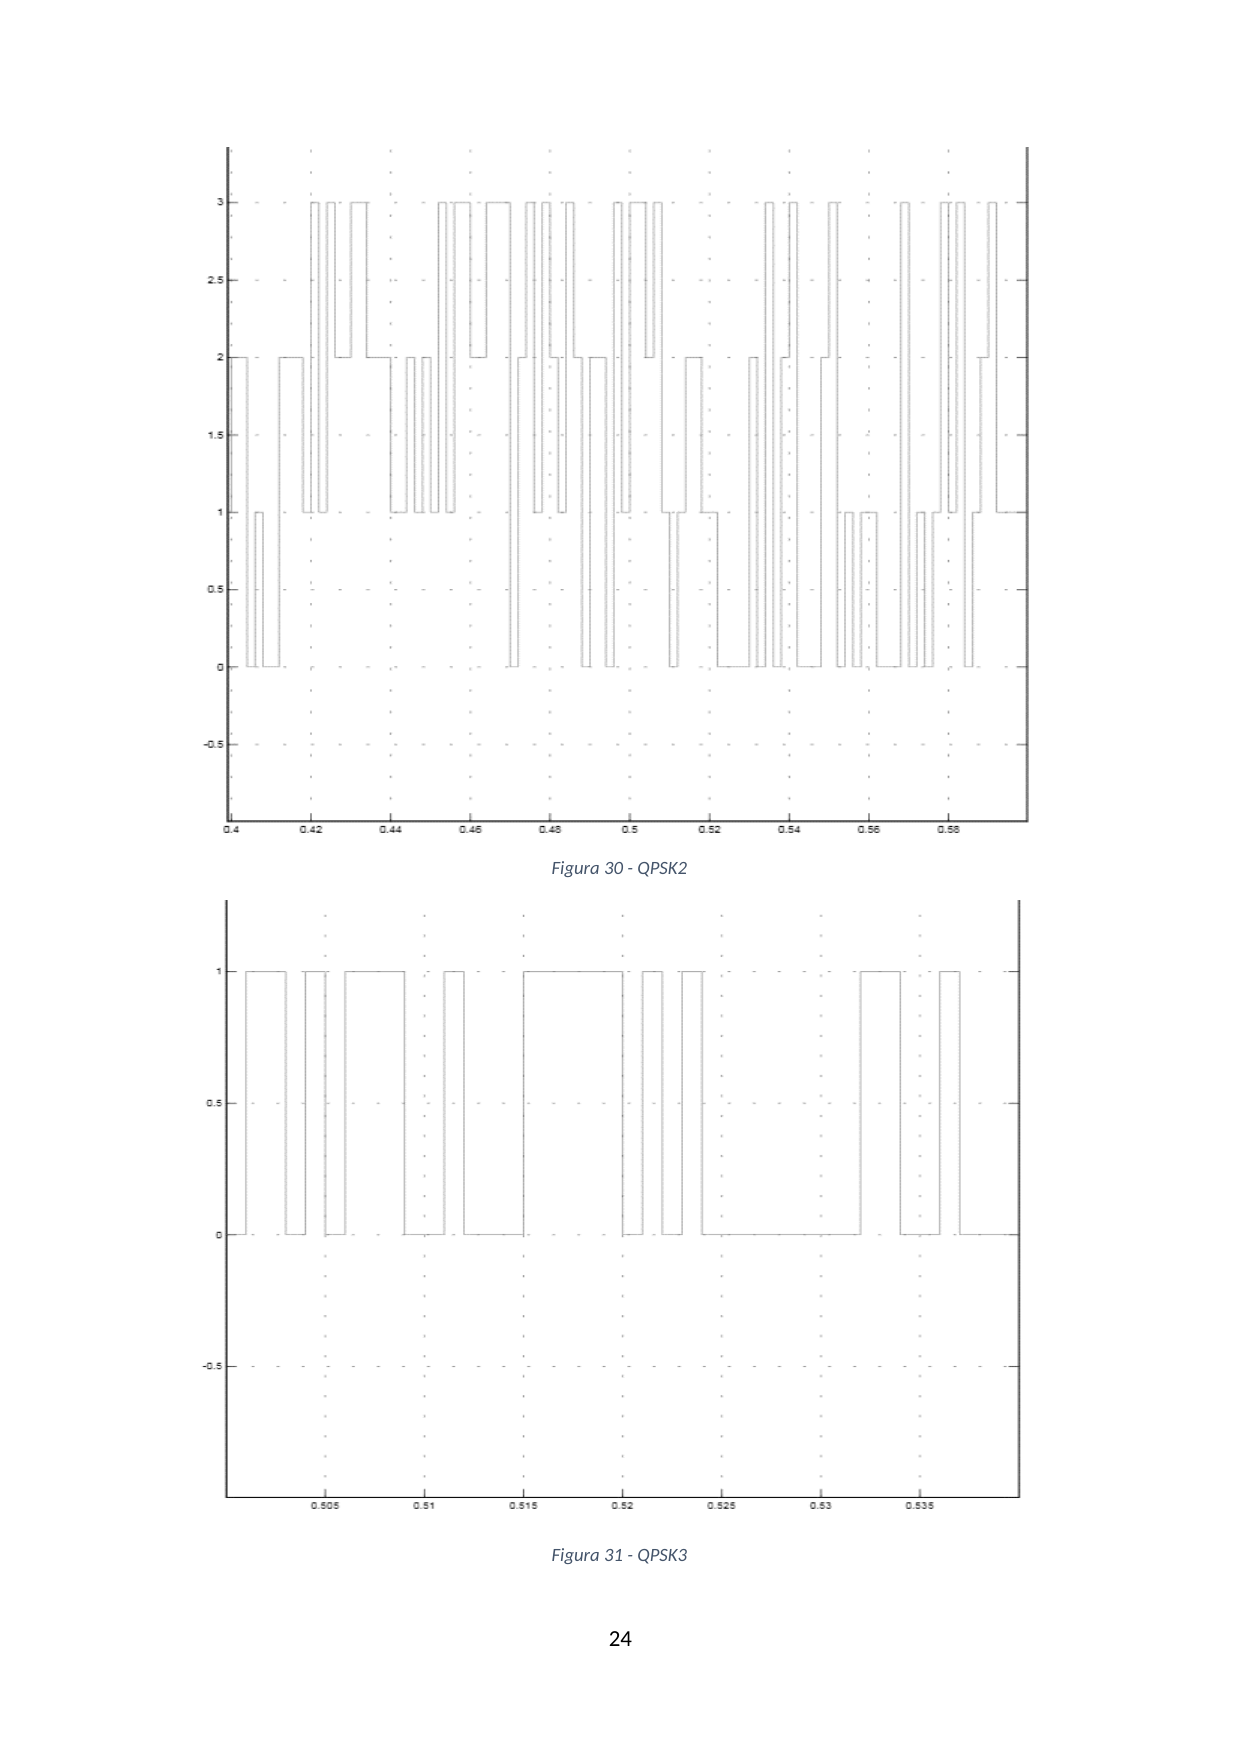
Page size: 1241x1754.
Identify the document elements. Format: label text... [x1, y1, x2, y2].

picture [198, 147, 1042, 838]
picture [191, 900, 1050, 1525]
